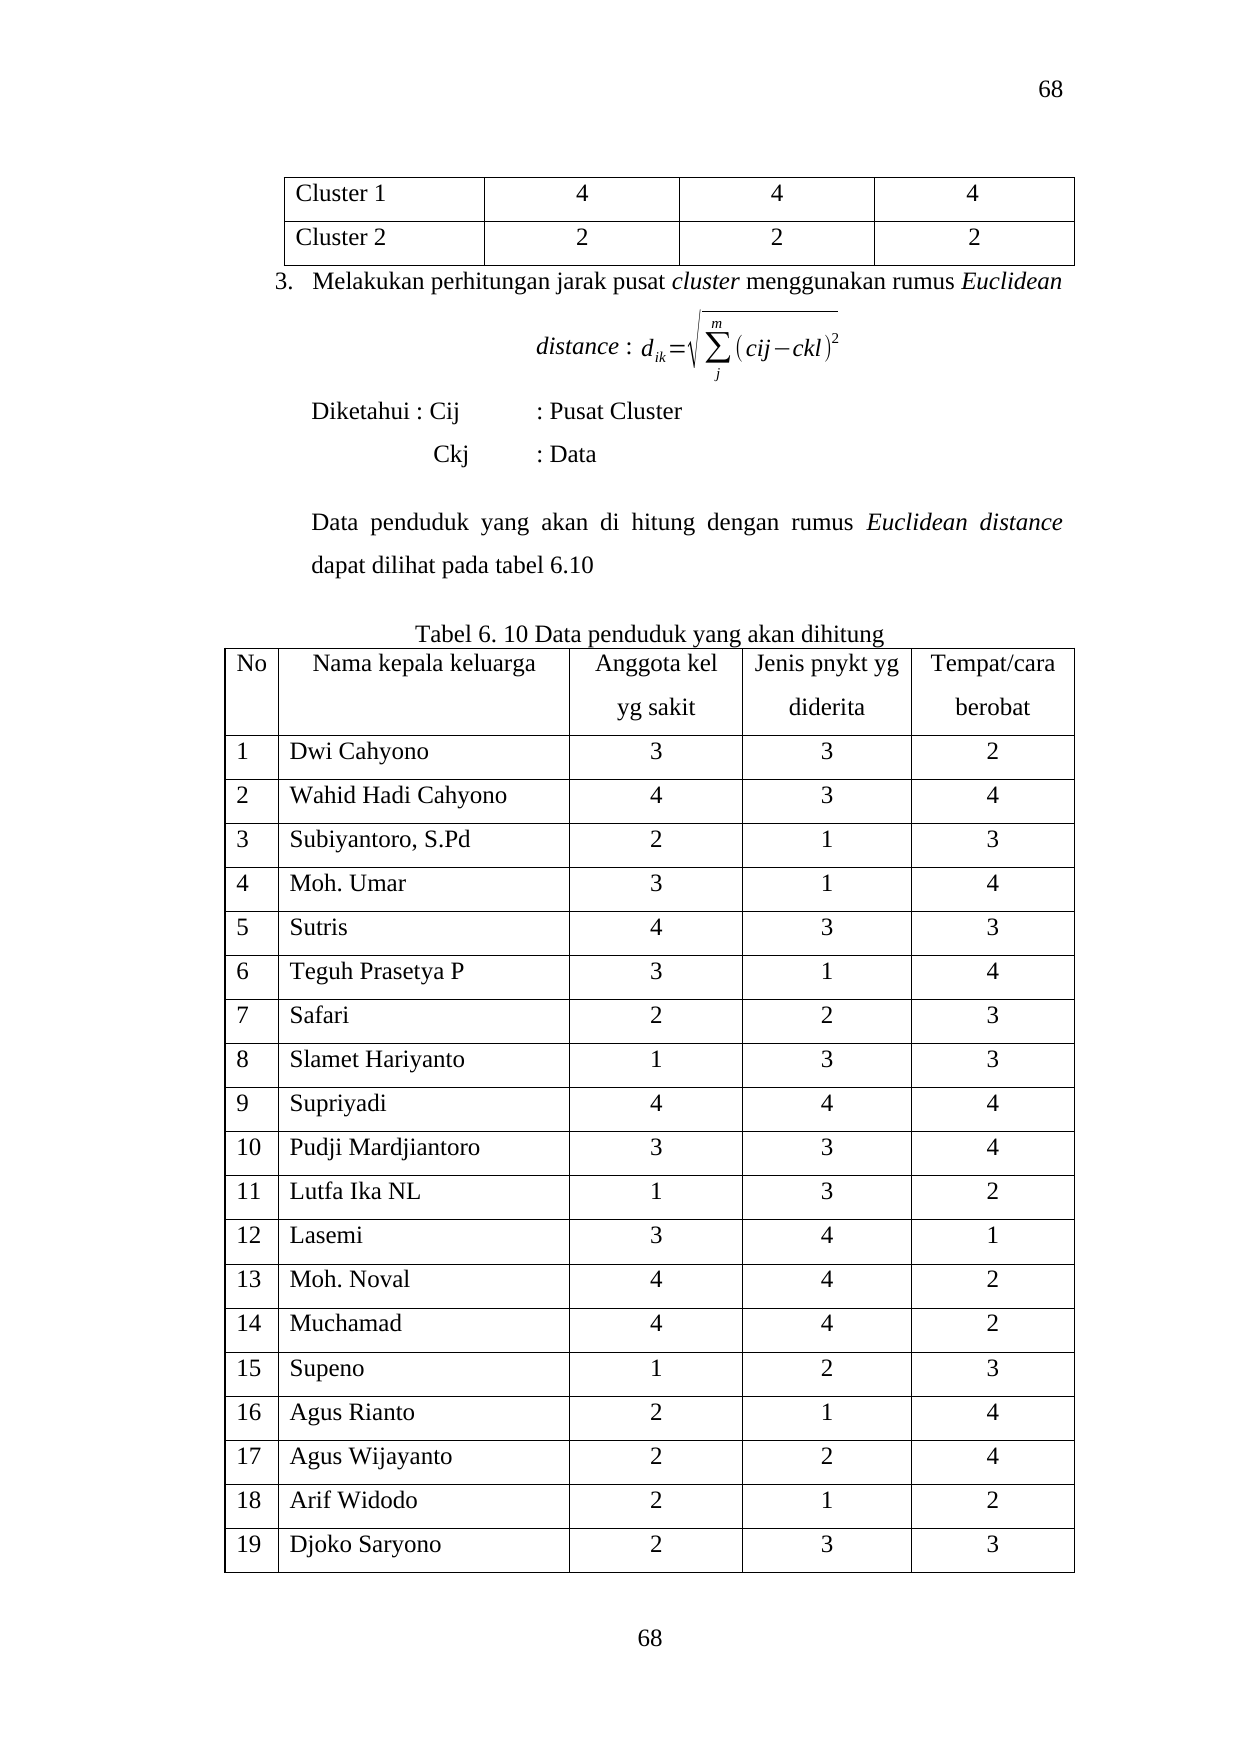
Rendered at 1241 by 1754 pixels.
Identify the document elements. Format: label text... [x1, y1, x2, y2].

table_cell 14 [226, 1309, 278, 1352]
table_cell 12 [226, 1220, 278, 1263]
table_cell 4 [743, 1220, 911, 1263]
table_cell 3 [570, 868, 742, 911]
table_cell 4 [912, 1397, 1074, 1440]
text Tabel 6. 10 Data penduduk yang akan dihitung [236, 619, 1063, 647]
table_cell 7 [226, 1000, 278, 1043]
table_cell 3 [743, 736, 911, 779]
table_cell Dwi Cahyono [279, 736, 569, 779]
table_header Tempat/cara berobat [912, 649, 1074, 735]
table_cell 2 [570, 1441, 742, 1484]
table_header 4 [680, 178, 874, 221]
table_cell 1 [743, 824, 911, 867]
table_cell 3 [570, 736, 742, 779]
table_cell 4 [912, 956, 1074, 999]
table_cell 4 [743, 1265, 911, 1307]
table_cell 3 [912, 1353, 1074, 1396]
table_cell 11 [226, 1176, 278, 1219]
table_cell 2 [570, 1485, 742, 1528]
table_cell 18 [226, 1485, 278, 1528]
table_cell 3 [912, 1000, 1074, 1043]
table_cell 4 [570, 1265, 742, 1307]
table_cell 3 [570, 1220, 742, 1263]
table_cell 9 [226, 1088, 278, 1131]
table_cell 4 [912, 1132, 1074, 1175]
table_cell 2 [570, 824, 742, 867]
table_cell Supeno [279, 1353, 569, 1396]
table_cell Wahid Hadi Cahyono [279, 780, 569, 823]
table_cell 2 [743, 1000, 911, 1043]
table_cell 1 [743, 1485, 911, 1528]
table_cell 1 [570, 1353, 742, 1396]
table_cell 2 [680, 222, 874, 265]
table_cell Supriyadi [279, 1088, 569, 1131]
table_cell 2 [912, 1485, 1074, 1528]
table_cell 1 [743, 868, 911, 911]
table_cell 4 [912, 868, 1074, 911]
table_cell Arif Widodo [279, 1485, 569, 1528]
table_cell 2 [875, 222, 1074, 265]
table_cell 4 [912, 1441, 1074, 1484]
table_header 4 [485, 178, 679, 221]
table_header 4 [875, 178, 1074, 221]
table_cell 3 [570, 1132, 742, 1175]
table_cell 2 [570, 1397, 742, 1440]
table_cell 13 [226, 1265, 278, 1307]
table_cell Safari [279, 1000, 569, 1043]
table_cell Lasemi [279, 1220, 569, 1263]
table_cell 2 [226, 780, 278, 823]
list Diketahui : Cij : Pusat Cluster [311, 396, 1063, 425]
table_cell Djoko Saryono [279, 1529, 569, 1572]
table_cell 19 [226, 1529, 278, 1572]
table_cell 1 [226, 736, 278, 779]
table_cell 3 [743, 1132, 911, 1175]
table_cell 4 [570, 912, 742, 955]
table_cell 2 [912, 1265, 1074, 1307]
table_cell 3 [743, 1044, 911, 1087]
table_cell 3 [743, 1176, 911, 1219]
table_cell Teguh Prasetya P [279, 956, 569, 999]
table_cell 2 [570, 1000, 742, 1043]
text Data penduduk yang akan di hitung dengan rumus Euclidean distance dapat dilihat pada tabel 6.10 [311, 507, 1063, 579]
table_cell 4 [570, 1309, 742, 1352]
list Ckj : Data [311, 439, 1063, 468]
table_cell 3 [570, 956, 742, 999]
table_cell 8 [226, 1044, 278, 1087]
table_cell 3 [743, 1529, 911, 1572]
table_cell 17 [226, 1441, 278, 1484]
table_cell 2 [743, 1441, 911, 1484]
table_cell 4 [912, 780, 1074, 823]
table_cell 1 [743, 956, 911, 999]
table_cell 3 [912, 1529, 1074, 1572]
table_cell Agus Rianto [279, 1397, 569, 1440]
table_cell 1 [743, 1397, 911, 1440]
table_header Jenis pnykt yg diderita [743, 649, 911, 735]
table_cell 10 [226, 1132, 278, 1175]
table_cell 15 [226, 1353, 278, 1396]
table_cell Agus Wijayanto [279, 1441, 569, 1484]
table_cell Moh. Umar [279, 868, 569, 911]
table_cell Pudji Mardjiantoro [279, 1132, 569, 1175]
table_cell 3 [743, 780, 911, 823]
table_cell 3 [912, 912, 1074, 955]
list Melakukan perhitungan jarak pusat cluster menggunakan rumus Euclidean distance : [274, 266, 1063, 382]
table_header No [226, 649, 278, 735]
table_cell Slamet Hariyanto [279, 1044, 569, 1087]
table_cell Moh. Noval [279, 1265, 569, 1307]
table_cell 2 [912, 1176, 1074, 1219]
table_cell Lutfa Ika NL [279, 1176, 569, 1219]
table_cell 2 [485, 222, 679, 265]
table_cell Muchamad [279, 1309, 569, 1352]
table_cell 3 [743, 912, 911, 955]
table_cell 16 [226, 1397, 278, 1440]
table_cell 4 [743, 1309, 911, 1352]
table_cell Subiyantoro, S.Pd [279, 824, 569, 867]
table_cell 1 [912, 1220, 1074, 1263]
table_cell 4 [570, 780, 742, 823]
table_cell 2 [743, 1353, 911, 1396]
table_cell 2 [912, 1309, 1074, 1352]
table_header Anggota kel yg sakit [570, 649, 742, 735]
table_cell 3 [912, 824, 1074, 867]
table_cell Cluster 2 [285, 222, 484, 265]
table_cell 4 [570, 1088, 742, 1131]
table_header Nama kepala keluarga [279, 649, 569, 735]
table_cell 2 [570, 1529, 742, 1572]
table_cell 4 [226, 868, 278, 911]
table_header Cluster 1 [285, 178, 484, 221]
table_cell 4 [912, 1088, 1074, 1131]
table_cell 3 [912, 1044, 1074, 1087]
table_cell 2 [912, 736, 1074, 779]
table_cell Sutris [279, 912, 569, 955]
table_cell 3 [226, 824, 278, 867]
table_cell 1 [570, 1176, 742, 1219]
table_cell 1 [570, 1044, 742, 1087]
table_cell 4 [743, 1088, 911, 1131]
table_cell 6 [226, 956, 278, 999]
table_cell 5 [226, 912, 278, 955]
